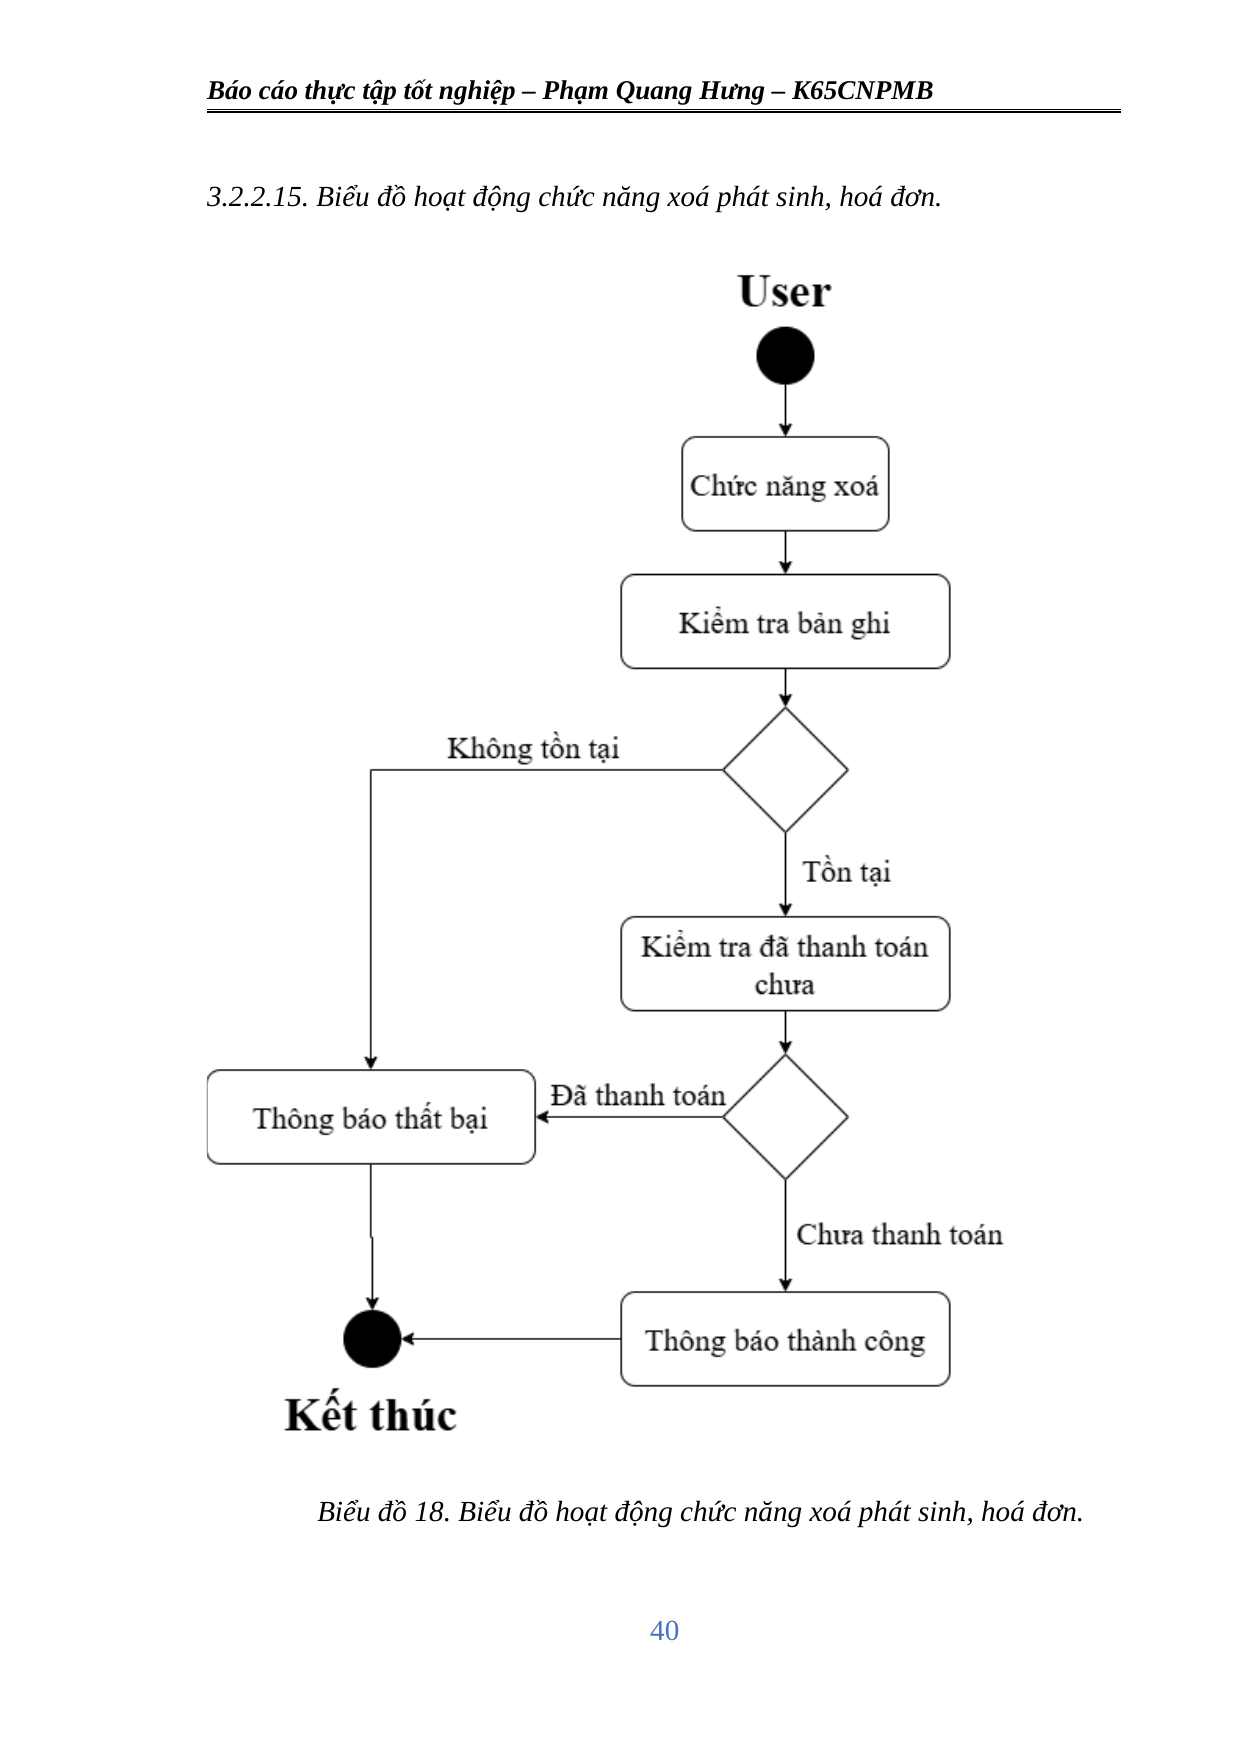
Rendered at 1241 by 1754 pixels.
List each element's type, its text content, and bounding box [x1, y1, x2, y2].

picture [206, 227, 1026, 1476]
subtitle Biểu đồ 18. Biểu đồ hoạt động chức năng xoá phát sinh, hoá đơn. [282, 1494, 1122, 1528]
subtitle 3.2.2.15. Biểu đồ hoạt động chức năng xoá phát sinh, hoá đơn. [207, 179, 1122, 213]
